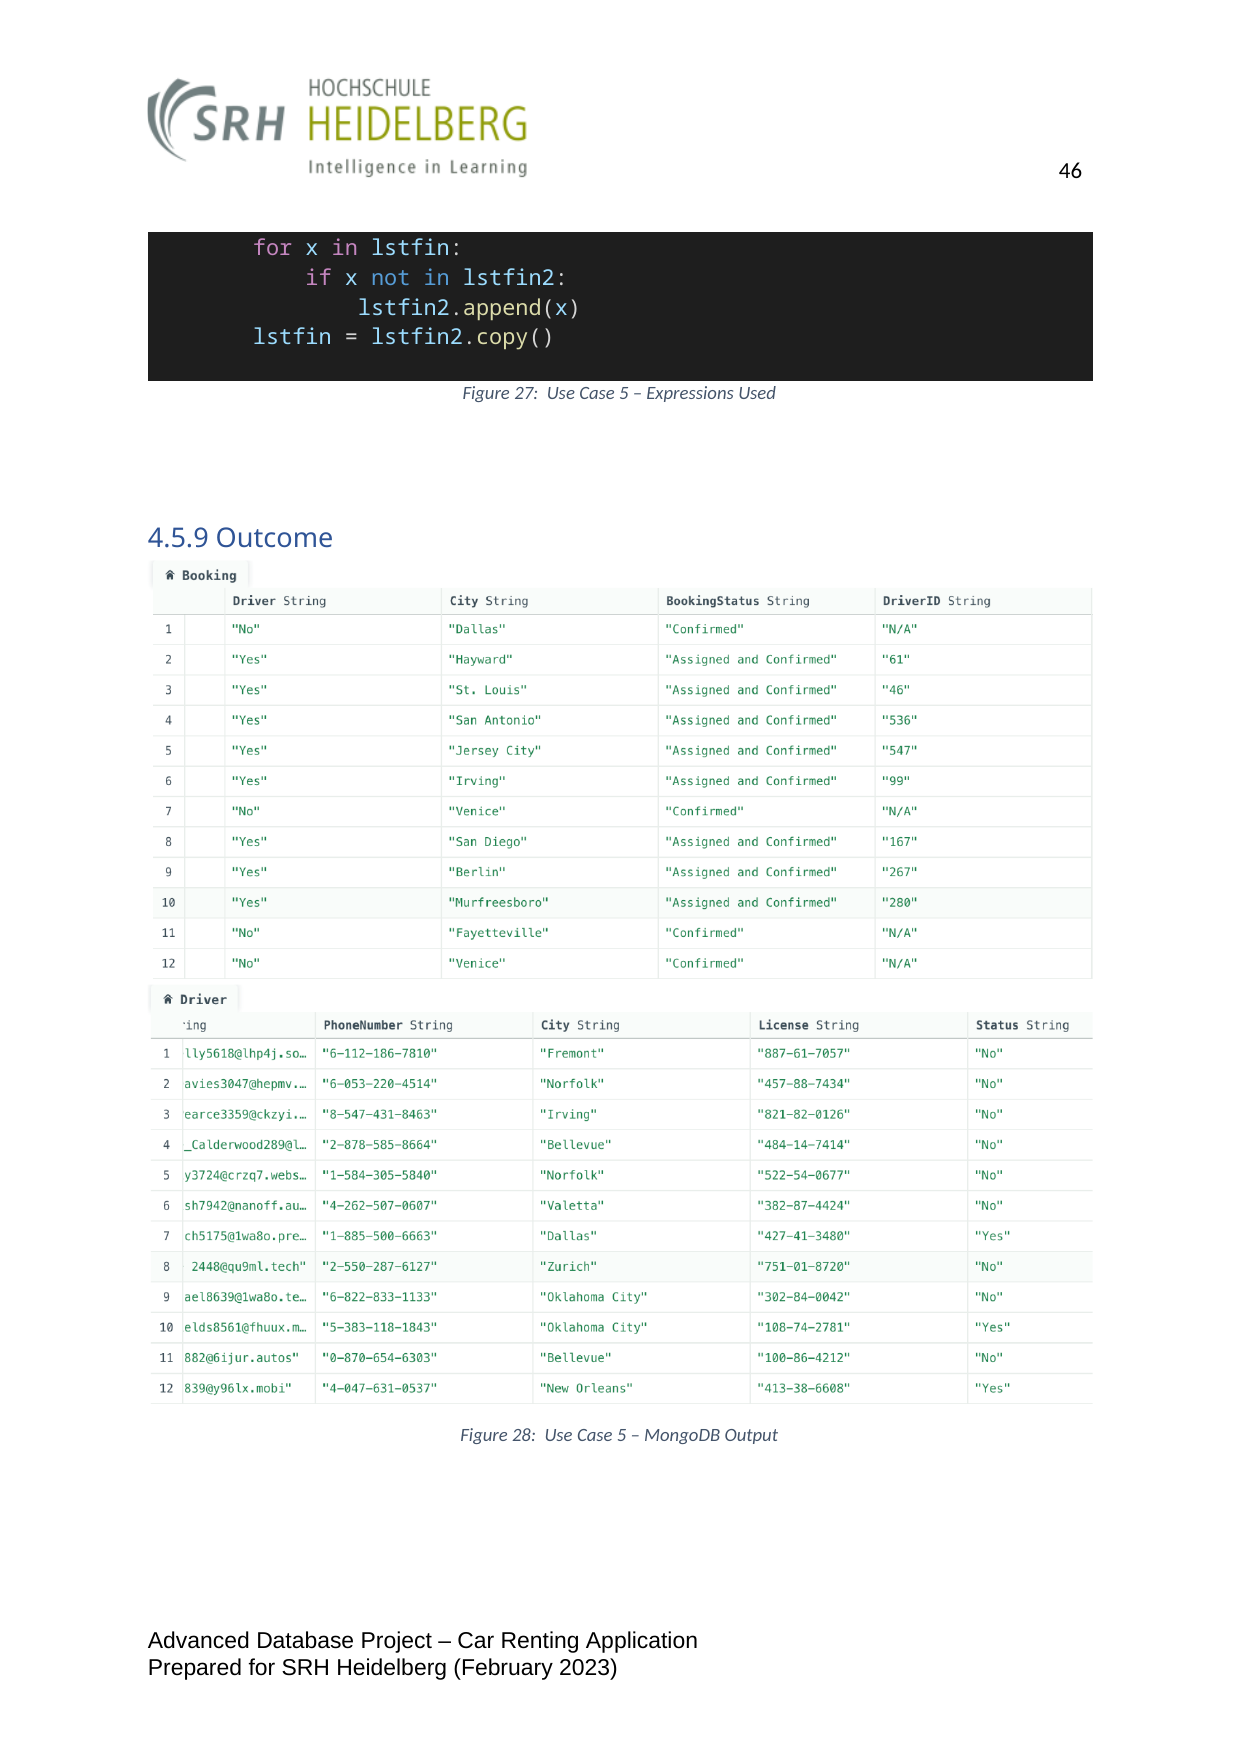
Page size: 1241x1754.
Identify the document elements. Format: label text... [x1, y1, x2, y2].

picture [147, 980, 1093, 1404]
text lstfin = lstfin2.copy() [148, 321, 1093, 351]
text Figure 28: Use Case 5 – MongoDB Output [148, 1423, 1093, 1446]
text if x not in lstfin2: [148, 262, 1093, 292]
subtitle 4.5.9 Outcome [148, 518, 1093, 555]
text lstfin2.append(x) [148, 292, 1093, 321]
picture [147, 558, 1093, 979]
text Figure 27: Use Case 5 – Expressions Used [148, 381, 1093, 404]
text for x in lstfin: [148, 232, 1093, 262]
